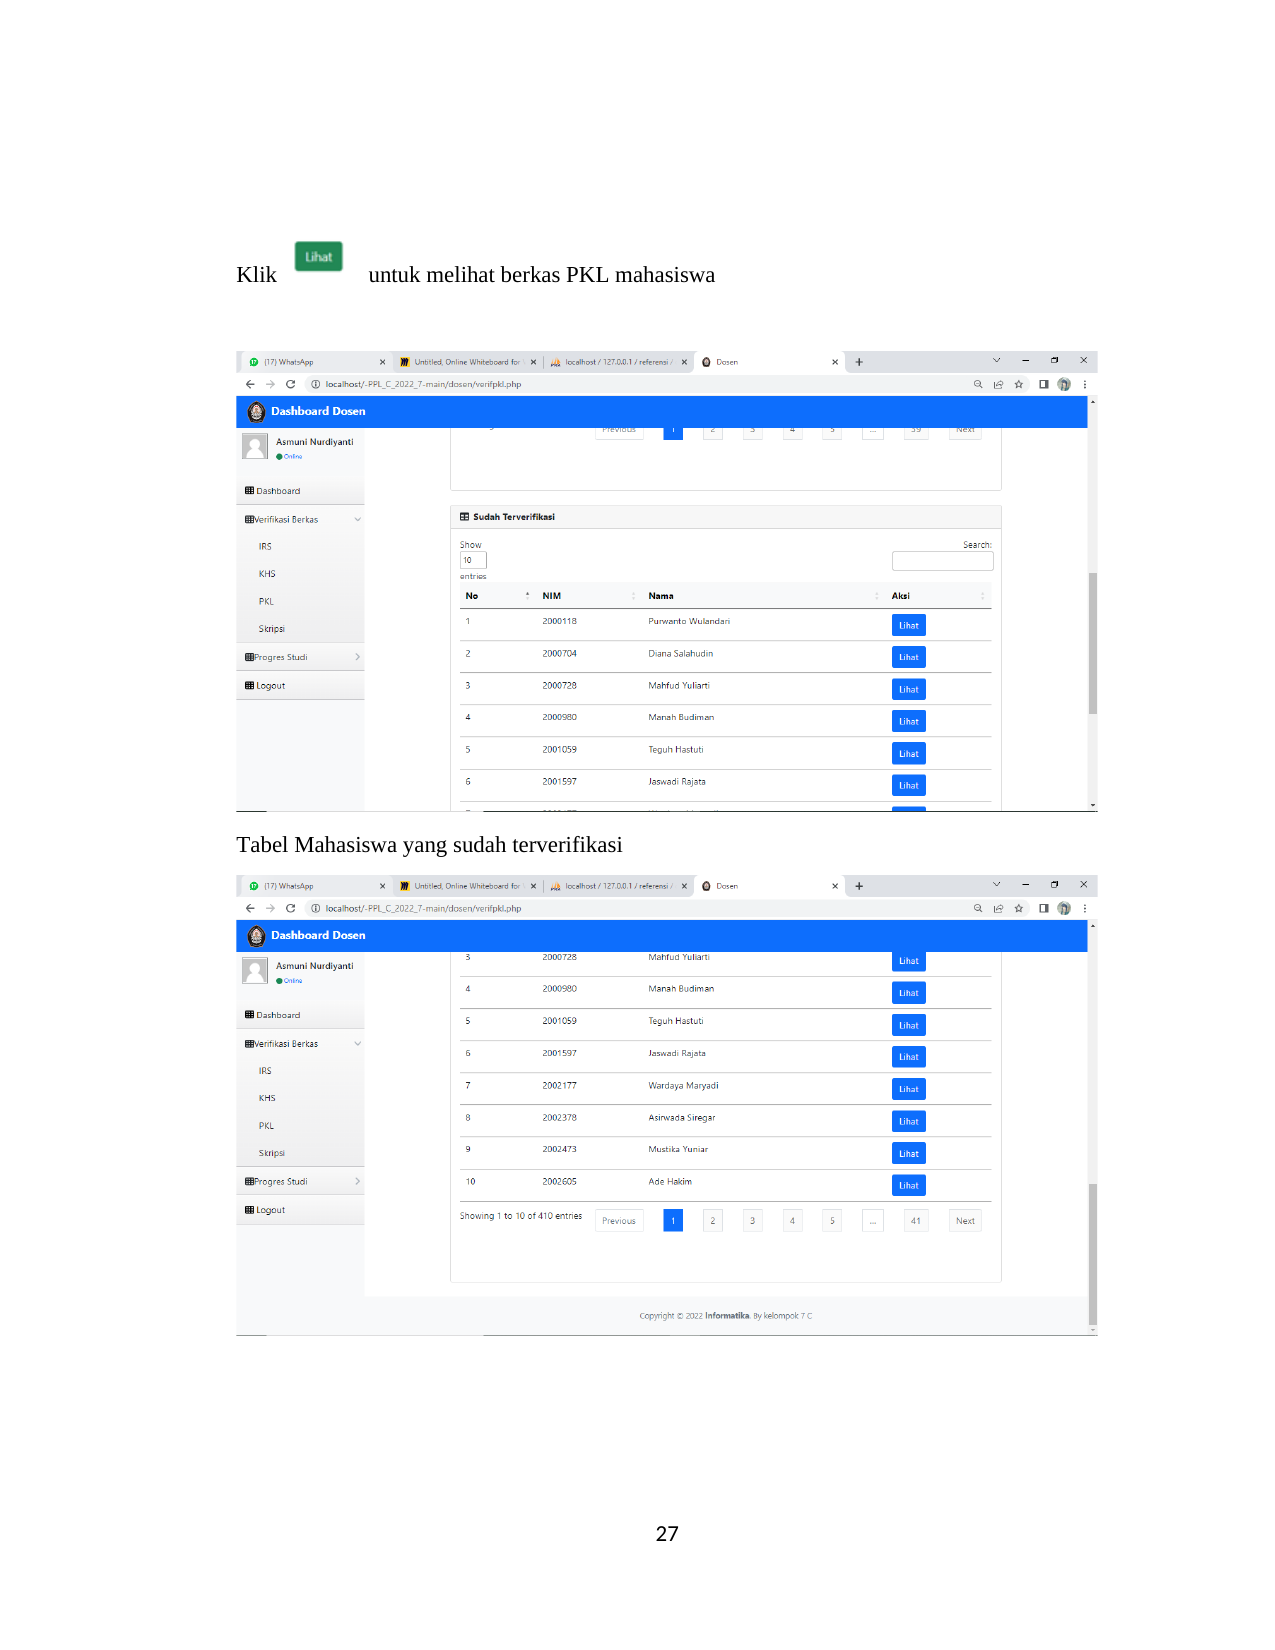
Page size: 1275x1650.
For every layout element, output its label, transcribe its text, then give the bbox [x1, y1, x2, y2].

picture [282, 236, 369, 283]
picture [236, 875, 1098, 1336]
text Tabel Mahasiswa yang sudah terverifikasi [236, 831, 1098, 857]
picture [236, 351, 1098, 812]
text Klik untuk melihat berkas PKL mahasiswa [236, 236, 1098, 287]
